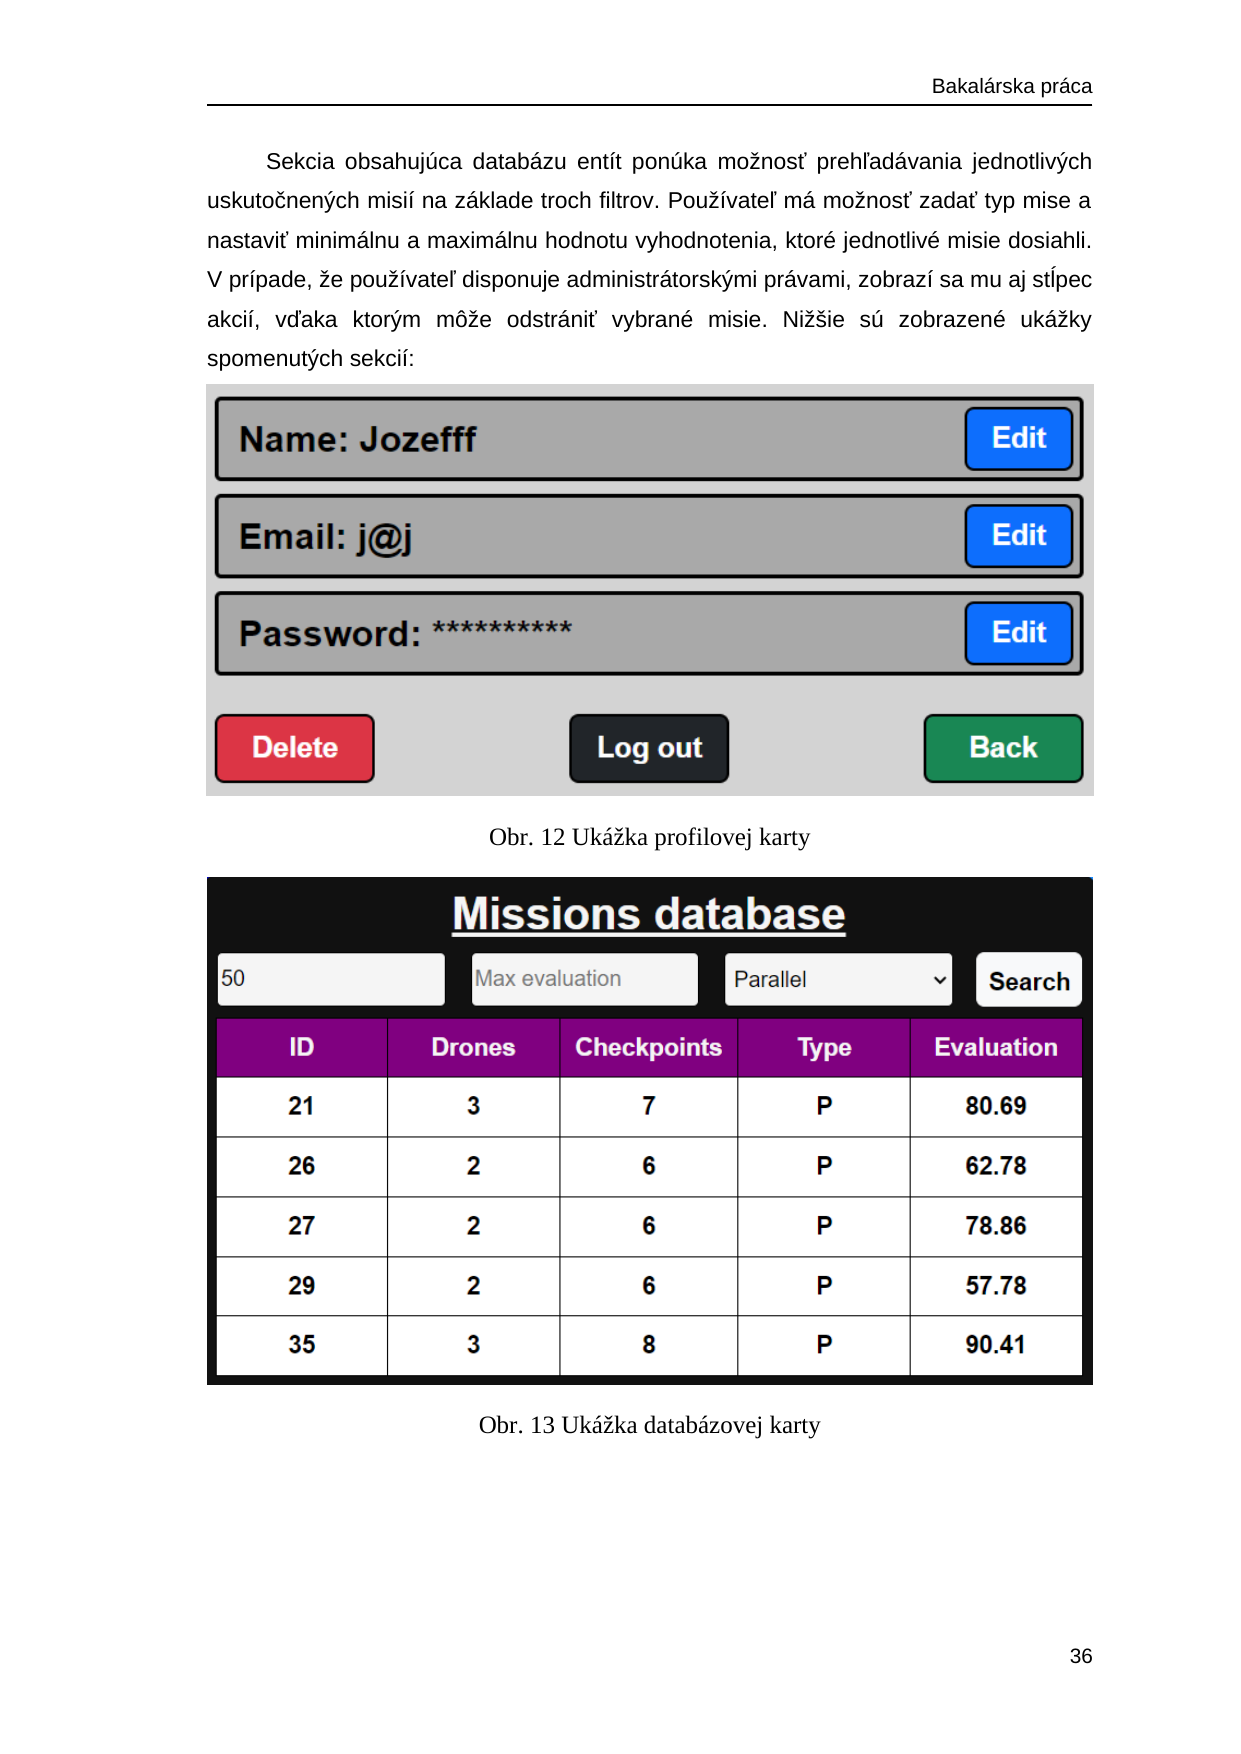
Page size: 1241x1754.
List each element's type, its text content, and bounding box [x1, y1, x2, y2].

picture [206, 384, 1094, 796]
picture [207, 877, 1093, 1385]
text Sekcia obsahujúca databázu entít ponúka možnosť prehľadávania jednotlivých uskutočnených misií na základe troch filtrov. Používateľ má možnosť zadať typ mise a nastaviť minimálnu a maximálnu hodnotu vyhodnotenia, ktoré jednotlivé misie dosiahli. V prípade, že používateľ disponuje administrátorskými právami, zobrazí sa mu aj stĺpec akcií, vďaka ktorým môže odstrániť vybrané misie. Nižšie sú zobrazené ukážky spomenutých sekcií: [207, 148, 1092, 371]
